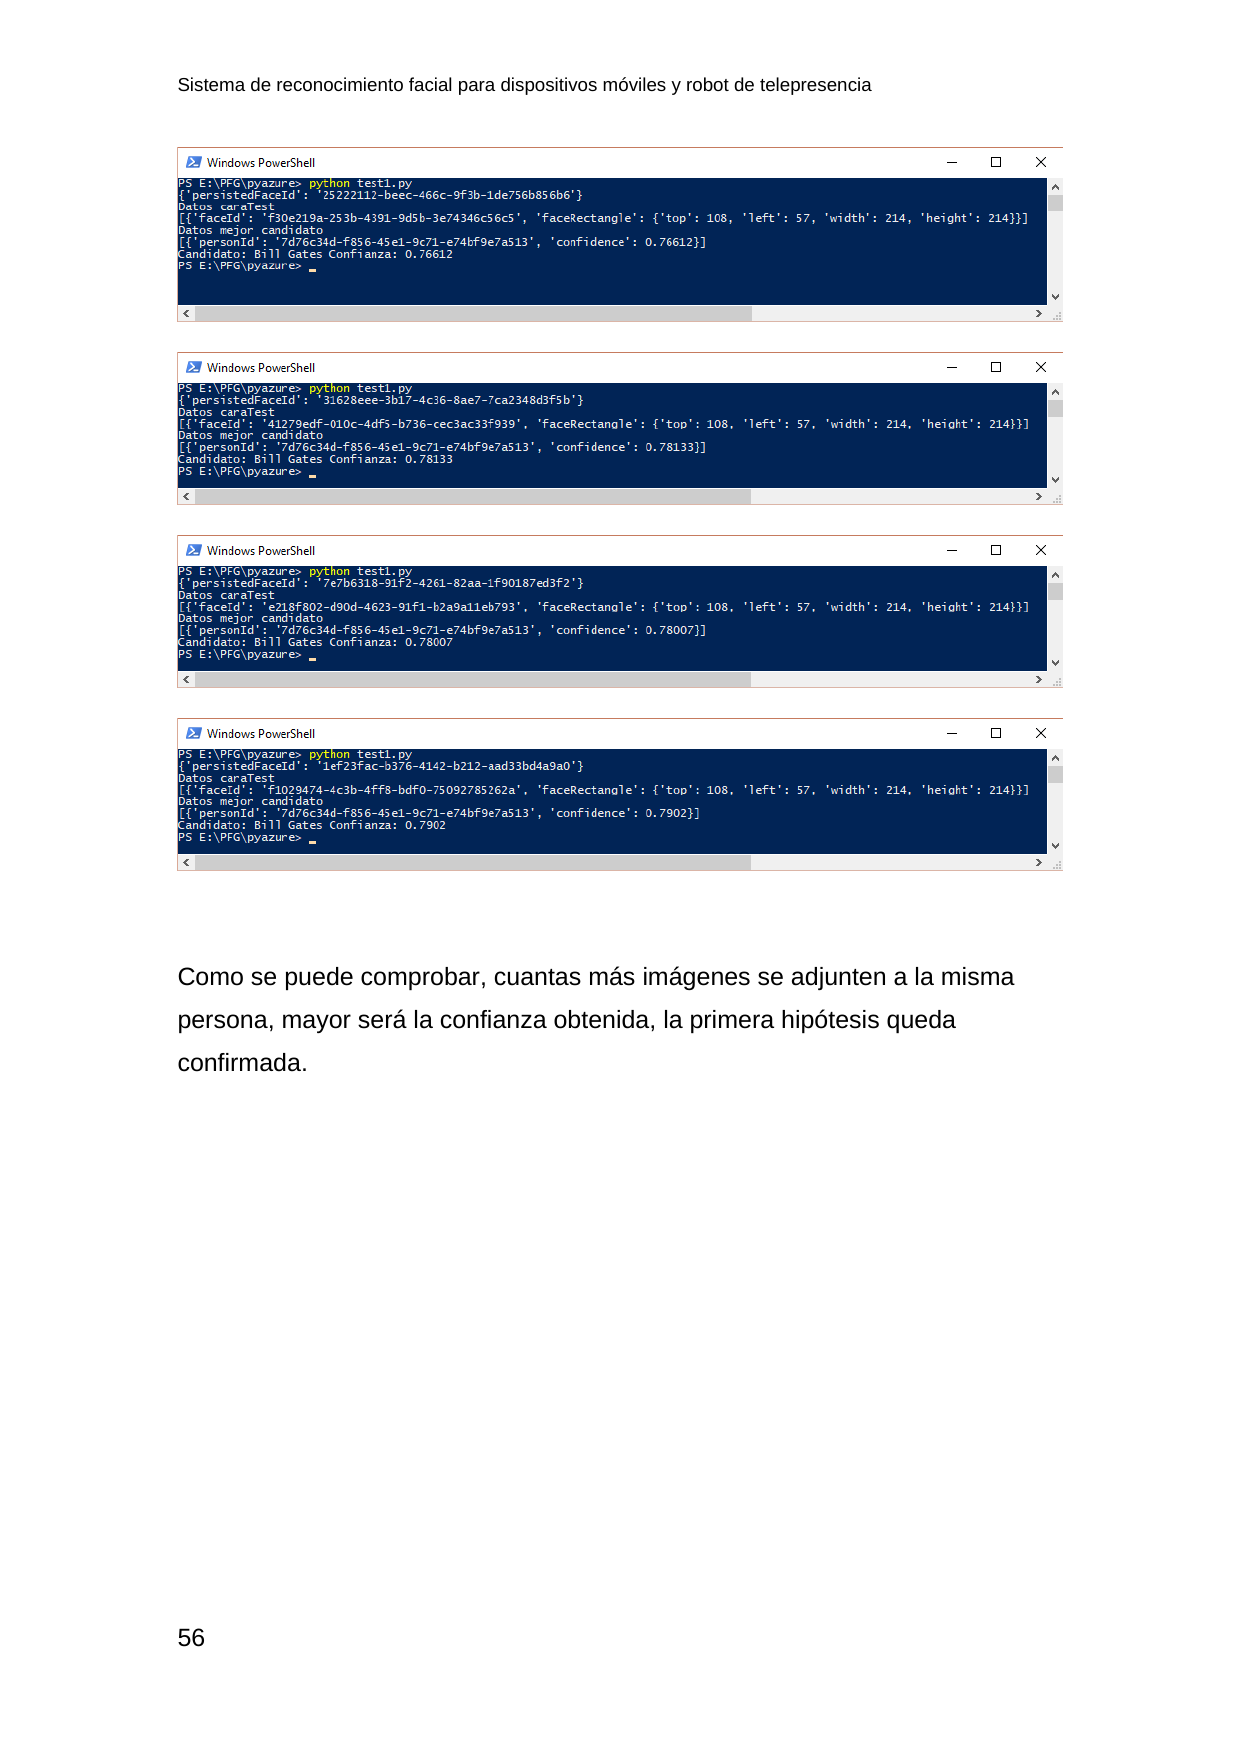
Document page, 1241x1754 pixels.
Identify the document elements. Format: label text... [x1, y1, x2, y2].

picture [177, 535, 1063, 688]
text Como se puede comprobar, cuantas más imágenes se adjunten a la misma persona, mayor será la confianza obtenida, la primera hipótesis queda confirmada. [177, 961, 1063, 1076]
picture [177, 147, 1063, 322]
picture [177, 718, 1063, 871]
picture [177, 352, 1063, 505]
